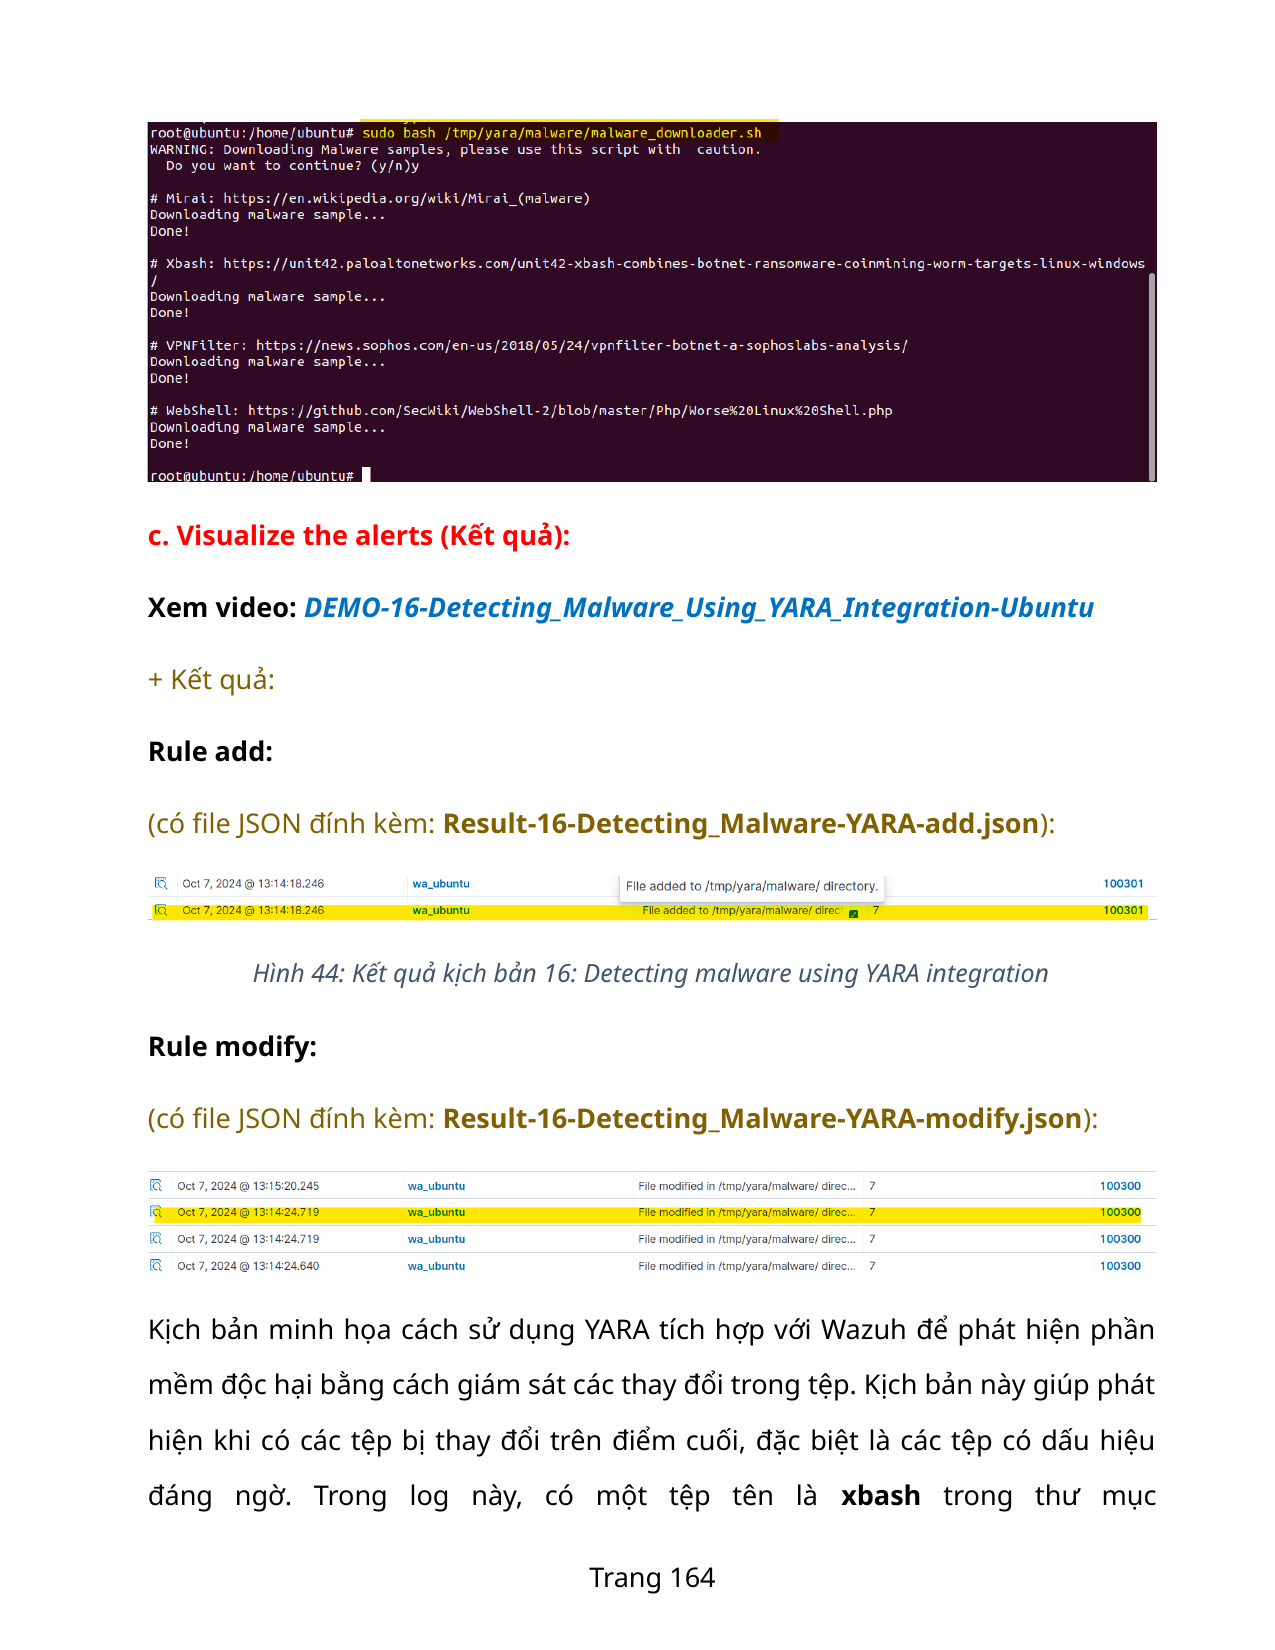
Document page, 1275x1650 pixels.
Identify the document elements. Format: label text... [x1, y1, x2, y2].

picture [147, 876, 1157, 921]
text (có file JSON đính kèm: Result-16-Detecting_Malware-YARA-add.json): [148, 804, 1157, 841]
picture [147, 118, 1157, 482]
text Rule add: [148, 732, 1157, 769]
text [148, 1311, 1157, 1513]
text Rule modify: [148, 1028, 1157, 1065]
text (có file JSON đính kèm: Result-16-Detecting_Malware-YARA-modify.json): [148, 1100, 1157, 1137]
picture [147, 1171, 1157, 1276]
text Xem video: DEMO-16-Detecting_Malware_Using_YARA_Integration-Ubuntu [148, 588, 1157, 625]
text + Kết quả: [148, 660, 1157, 697]
text c. Visualize the alerts (Kết quả): [148, 516, 1157, 553]
